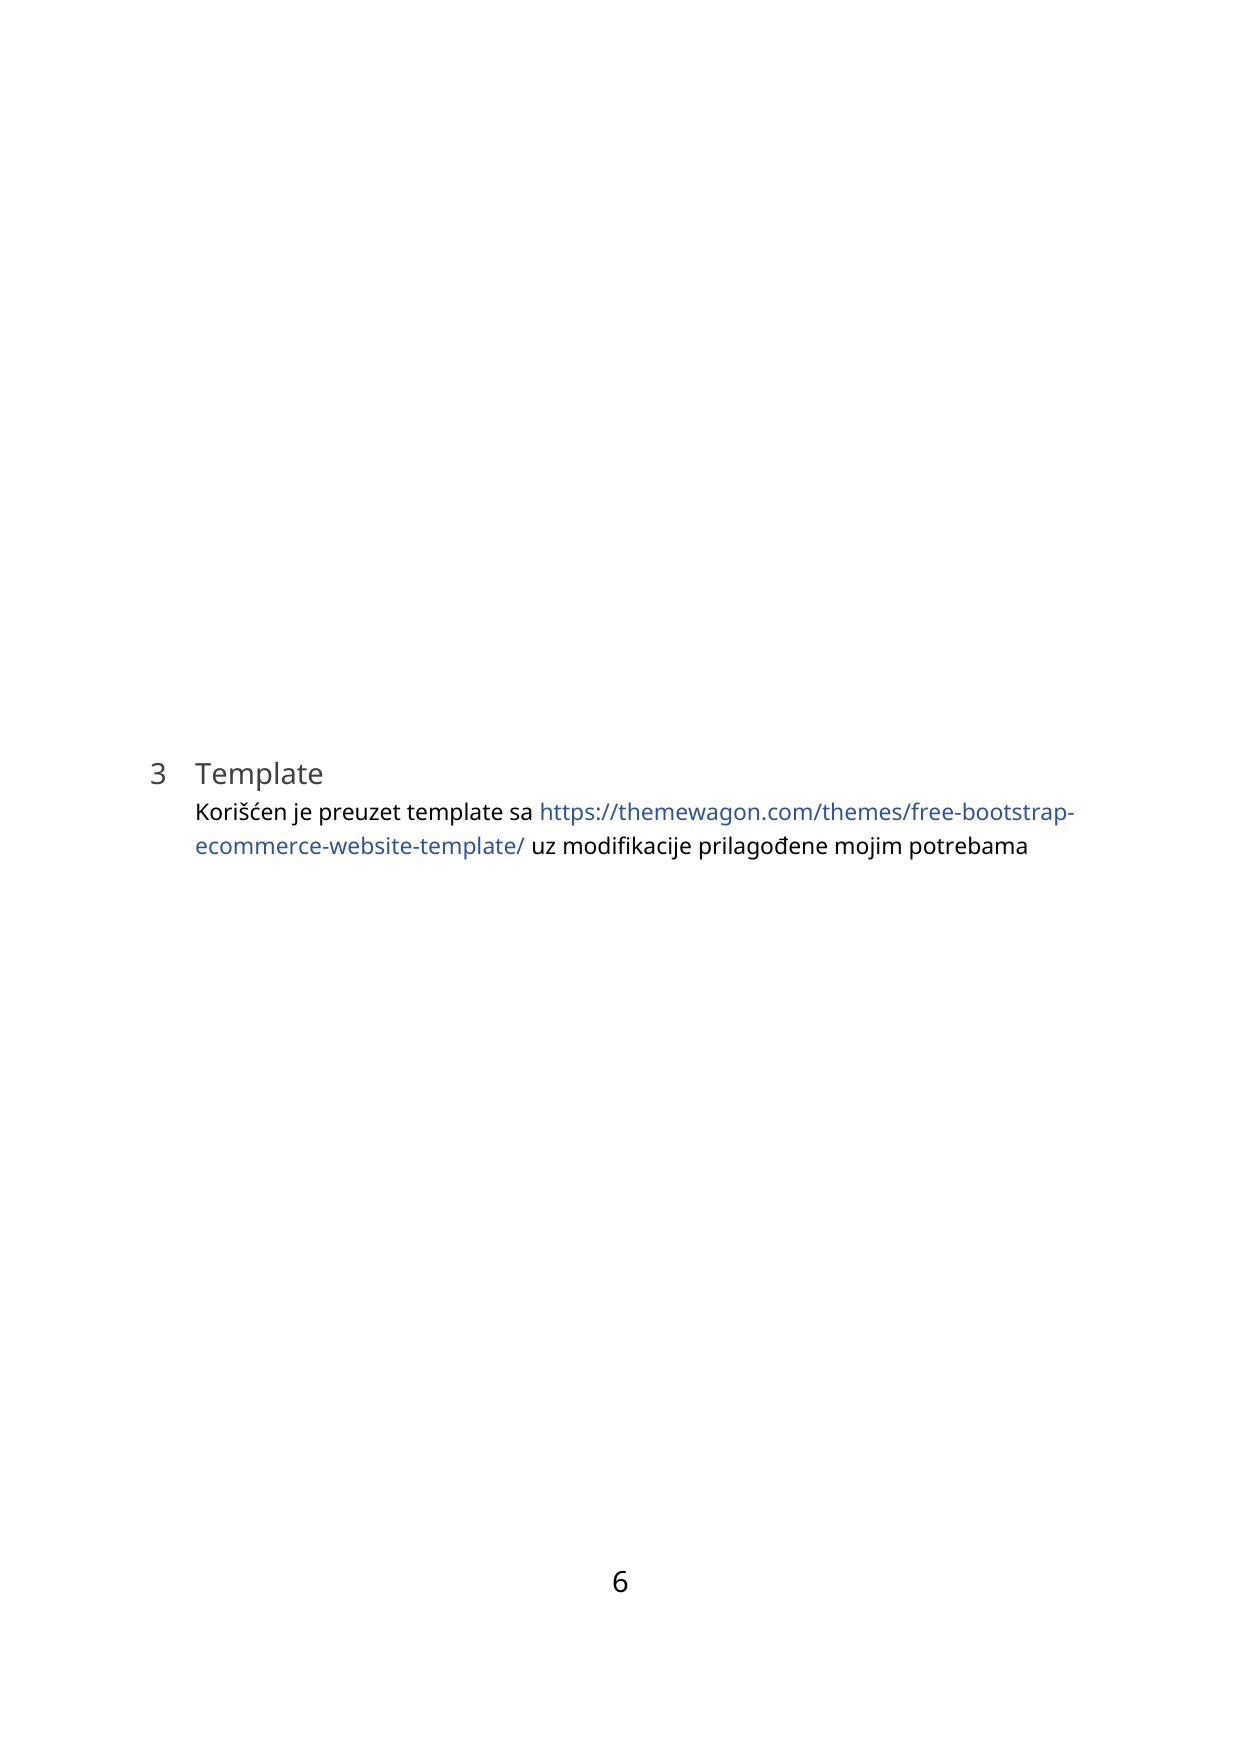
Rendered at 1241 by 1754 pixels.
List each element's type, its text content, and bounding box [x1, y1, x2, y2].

subtitle Template [150, 753, 1090, 793]
text Korišćen je preuzet template sa https://themewagon.com/themes/free-bootstrap-ecommerce-website-template/ uz modifikacije prilagođene mojim potrebama [195, 796, 1090, 861]
